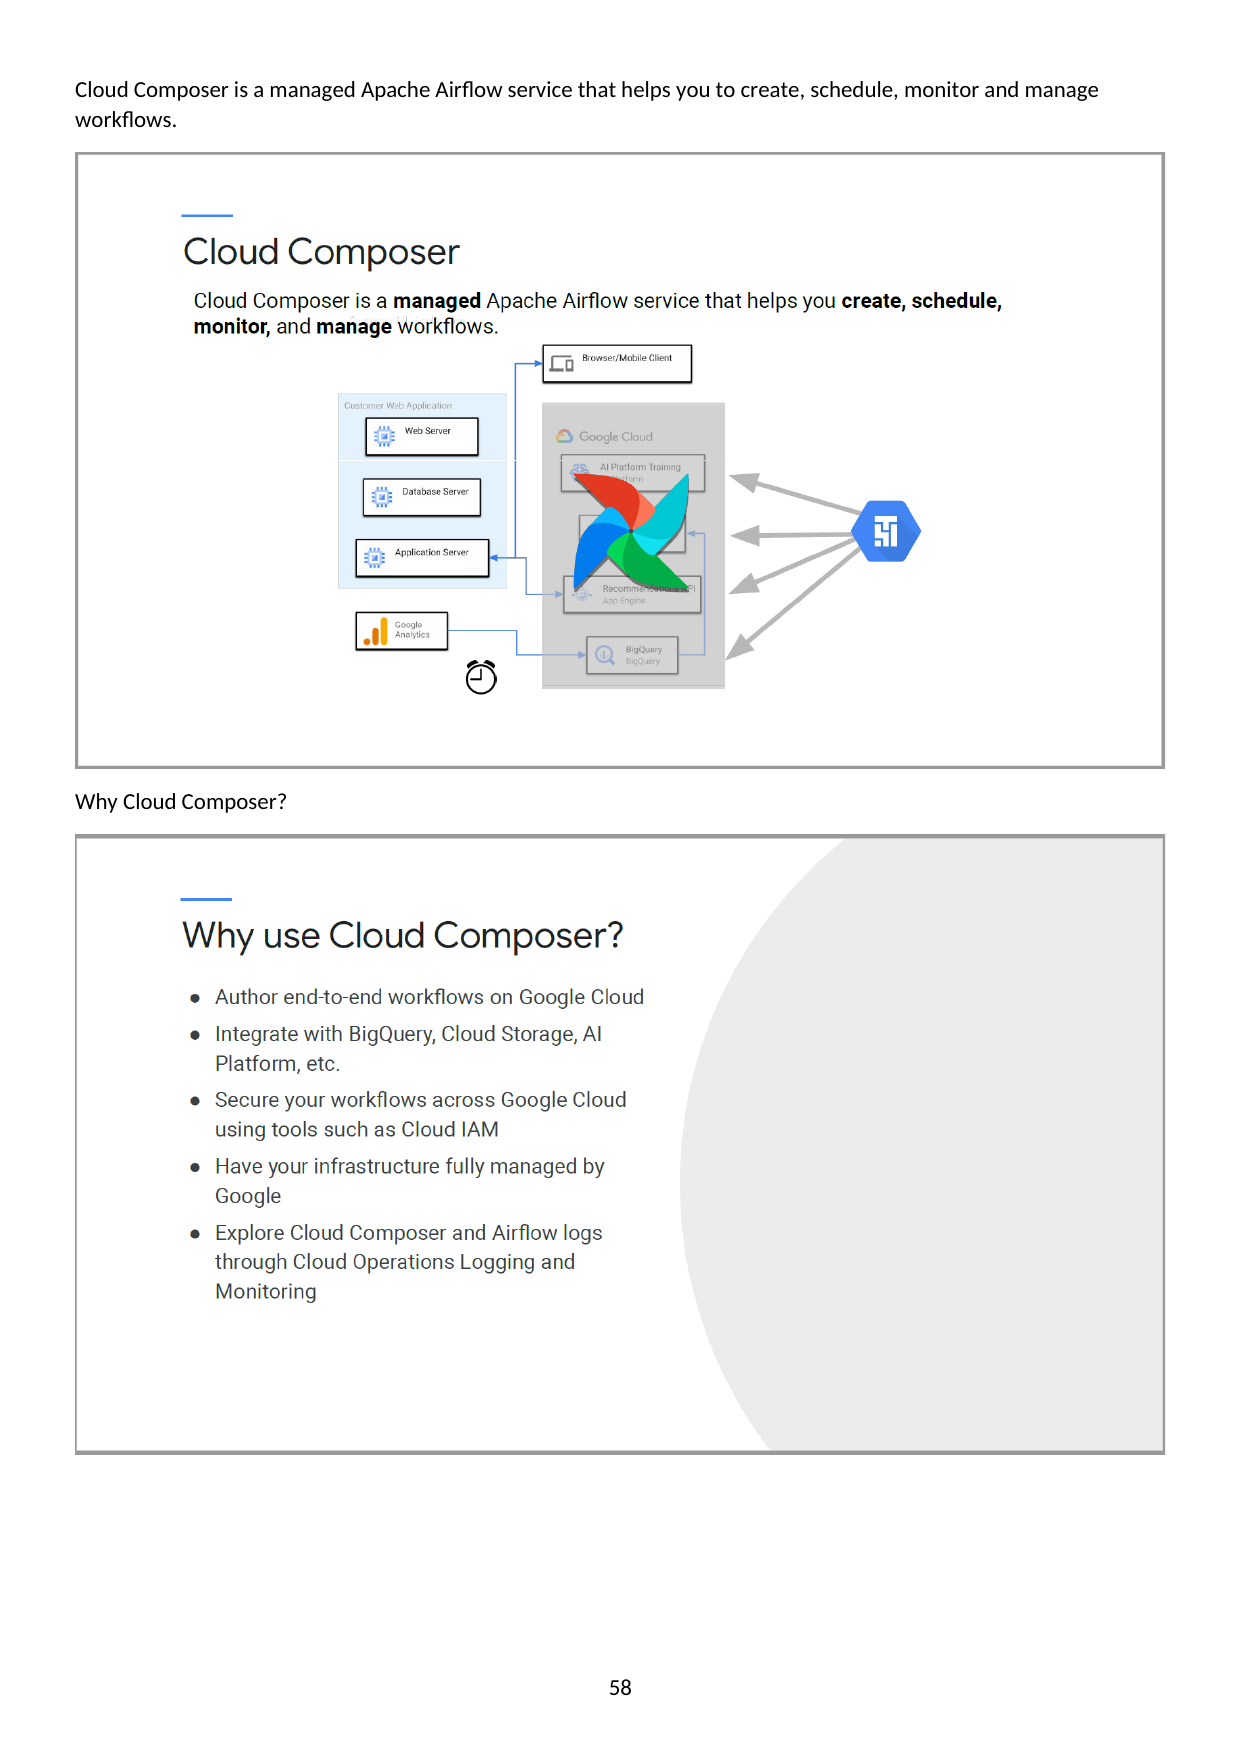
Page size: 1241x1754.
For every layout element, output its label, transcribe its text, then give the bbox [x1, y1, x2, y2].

picture [75, 152, 1166, 769]
picture [75, 834, 1166, 1455]
text Cloud Composer is a managed Apache Airflow service that helps you to create, schedule, monitor and manage workflows. [75, 75, 1165, 133]
text Why Cloud Composer? [75, 787, 1165, 816]
